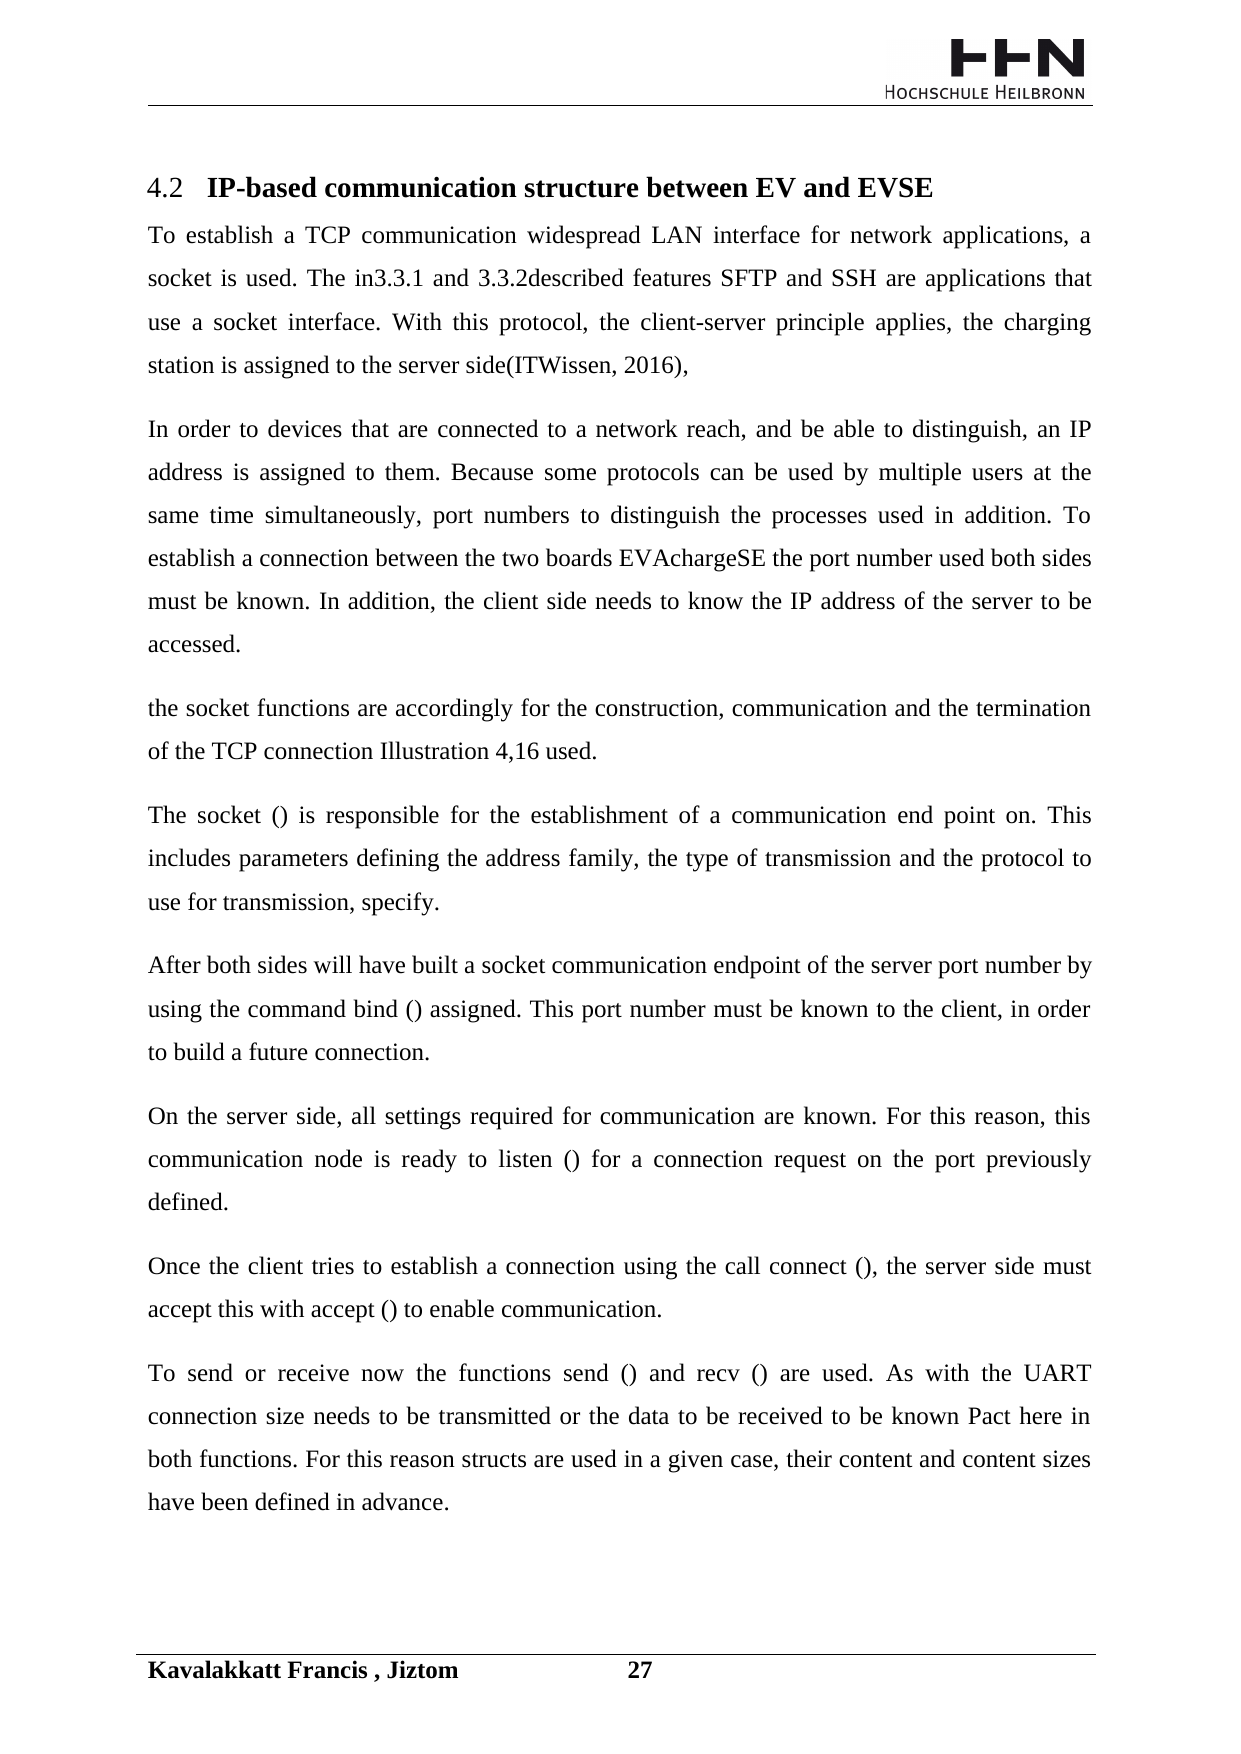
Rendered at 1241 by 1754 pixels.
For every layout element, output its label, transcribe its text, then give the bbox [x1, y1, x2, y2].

text After both sides will have built a socket communication endpoint of the server port number by using the command bind () assigned. This port number must be known to the client, in order to build a future connection. [148, 951, 1093, 1066]
text In order to devices that are connected to a network reach, and be able to distinguish, an IP address is assigned to them. Because some protocols can be used by multiple users at the same time simultaneously, port numbers to distinguish the processes used in addition. To establish a connection between the two boards EVAchargeSE the port number used both sides must be known. In addition, the client side needs to know the IP address of the server to be accessed. [148, 414, 1093, 658]
text To establish a TCP communication widespread LAN interface for network applications, a socket is used. The in3.3.1 and 3.3.2described features SFTP and SSH are applications that use a socket interface. With this protocol, the client-server principle applies, the charging station is assigned to the server side(ITWissen, 2016), [148, 220, 1093, 378]
text To send or receive now the functions send () and recv () are used. As with the UART connection size needs to be transmitted or the data to be received to be known Pact here in both functions. For this reason structs are used in a given case, their content and content sizes have been defined in advance. [148, 1358, 1093, 1516]
picture [885, 39, 1093, 105]
text The socket () is responsible for the establishment of a communication end point on. This includes parameters defining the address family, the type of transmission and the protocol to use for transmission, specify. [148, 800, 1093, 915]
subtitle IP-based communication structure between EV and EVSE [147, 170, 1093, 203]
text On the server side, all settings required for communication are known. For this reason, this communication node is ready to listen () for a connection request on the port previously defined. [148, 1101, 1093, 1216]
text Once the client tries to establish a connection using the call connect (), the server side must accept this with accept () to enable communication. [148, 1251, 1093, 1323]
